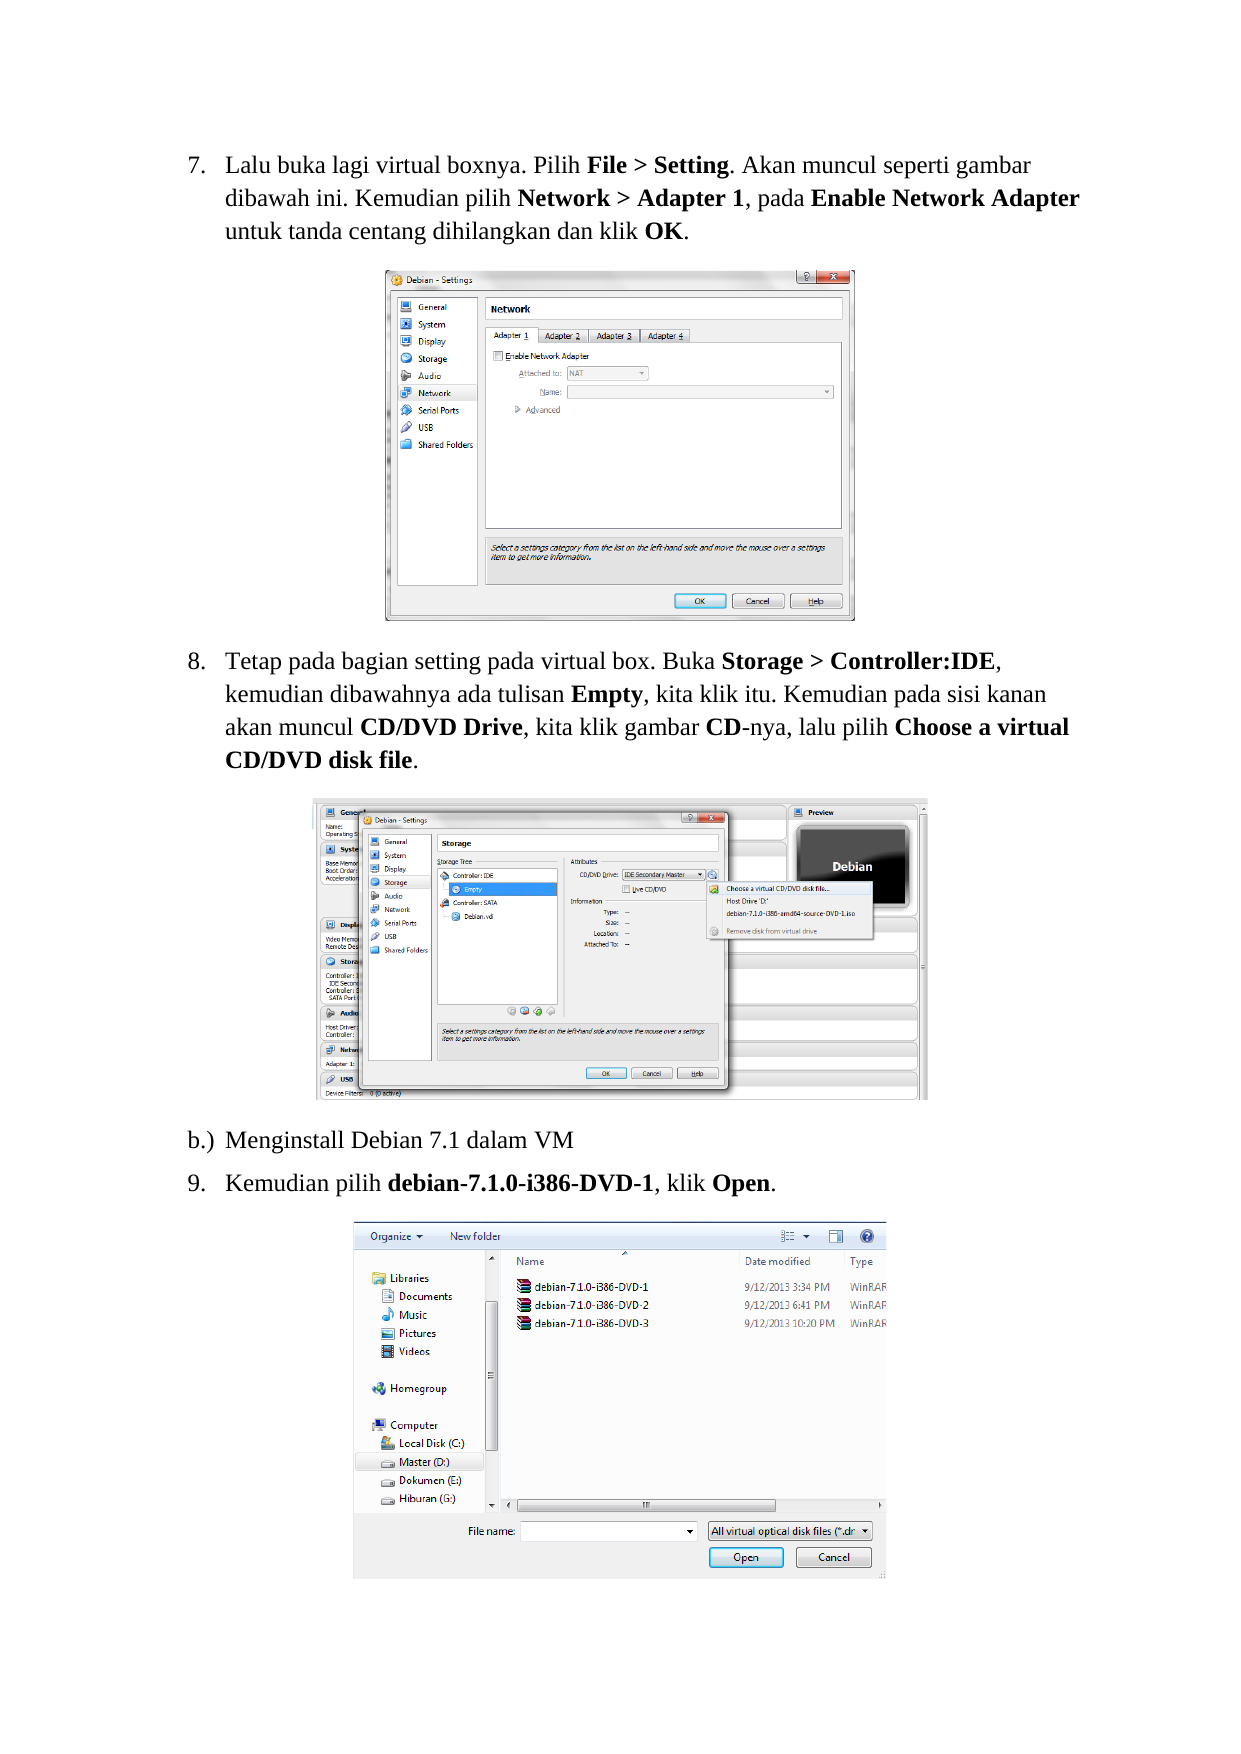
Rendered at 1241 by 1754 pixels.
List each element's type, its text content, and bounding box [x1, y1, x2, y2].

list Menginstall Debian 7.1 dalam VM [187, 1125, 1090, 1154]
list Lalu buka lagi virtual boxnya. Pilih File > Setting. Akan muncul seperti gambar dibawah ini. Kemudian pilih Network > Adapter 1, pada Enable Network Adapter untuk tanda centang dihilangkan dan klik OK. [187, 150, 1090, 245]
list Kemudian pilih debian-7.1.0-i386-DVD-1, klik Open. [187, 1168, 1090, 1197]
picture [353, 1221, 887, 1579]
picture [385, 270, 855, 621]
picture [312, 798, 928, 1100]
list Tetap pada bagian setting pada virtual box. Buka Storage > Controller:IDE, kemudian dibawahnya ada tulisan Empty, kita klik itu. Kemudian pada sisi kanan akan muncul CD/DVD Drive, kita klik gambar CD-nya, lalu pilih Choose a virtual CD/DVD disk file. [187, 646, 1090, 773]
